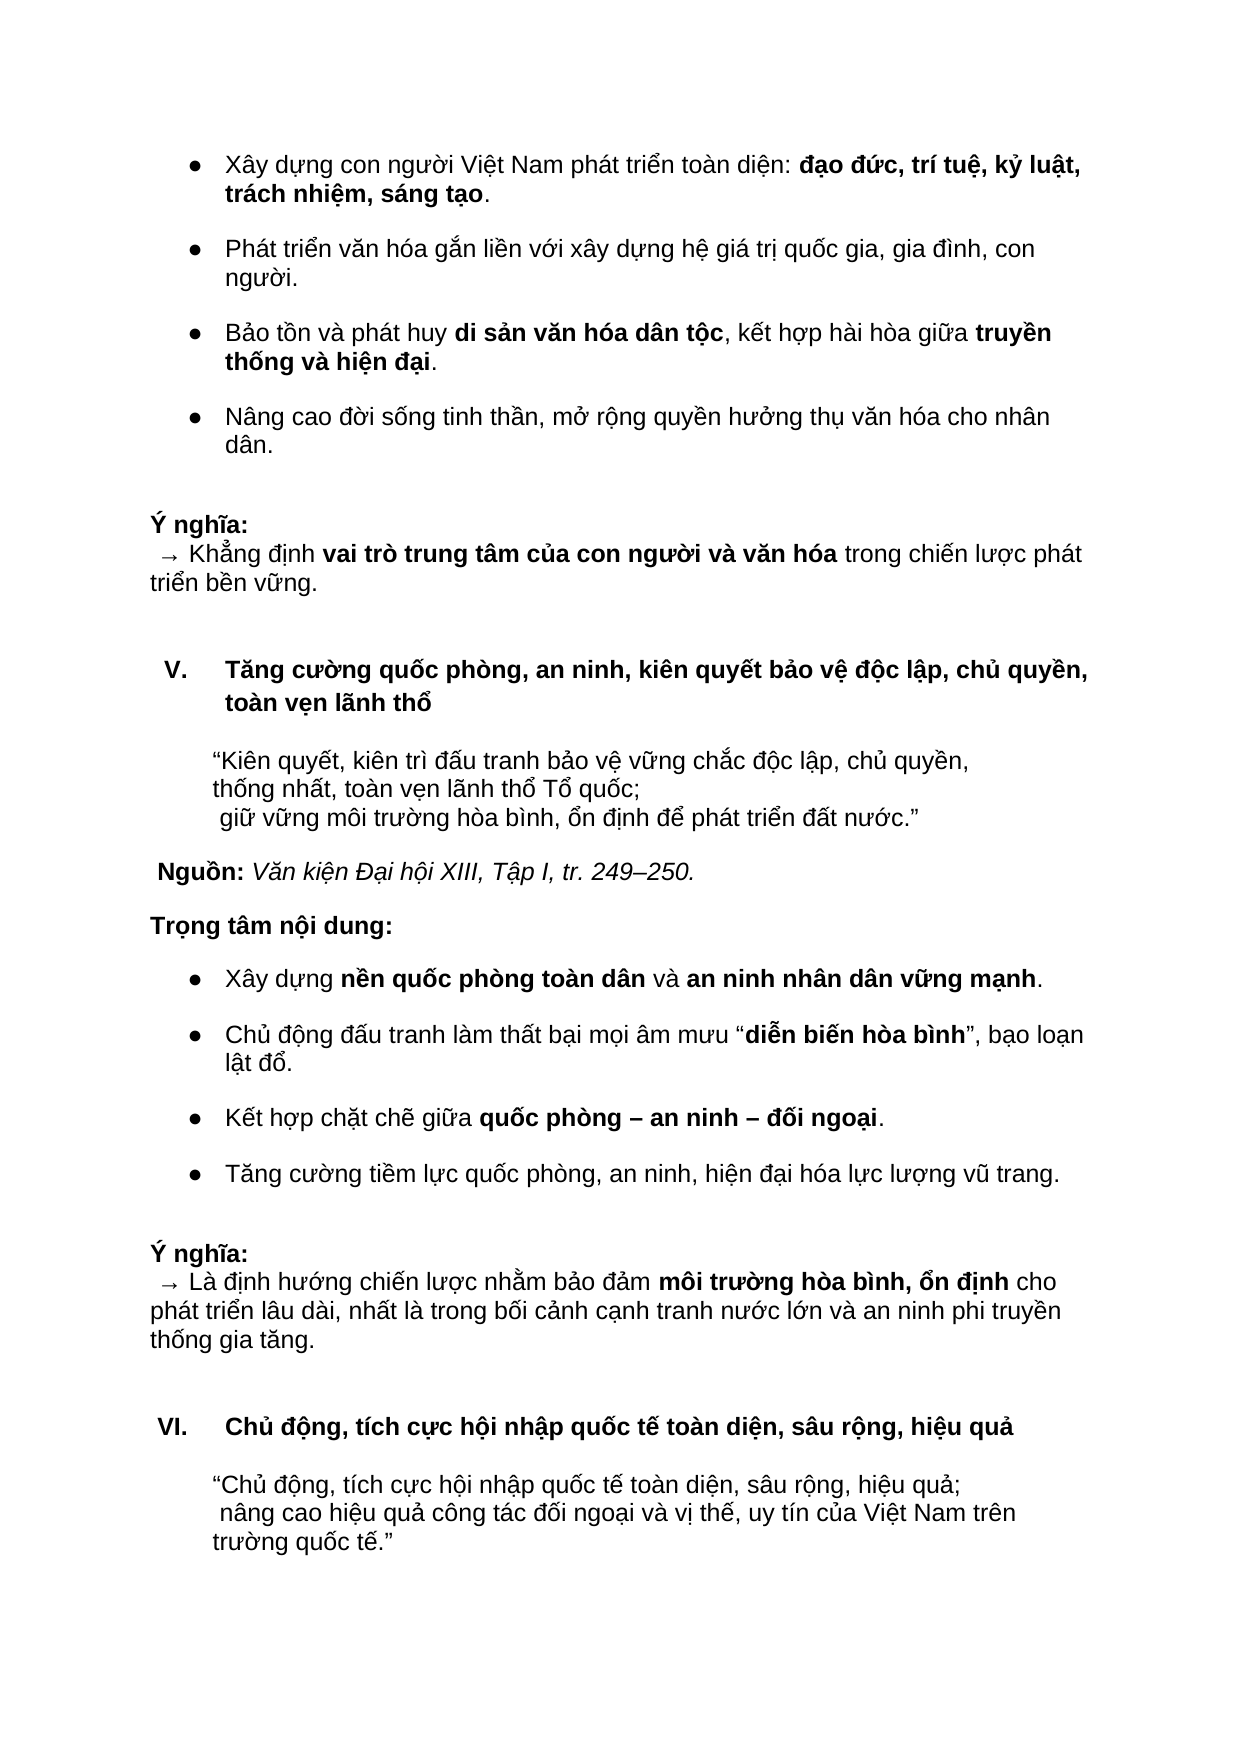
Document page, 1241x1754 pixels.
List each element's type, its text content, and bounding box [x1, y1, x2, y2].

list Xây dựng nền quốc phòng toàn dân và an ninh nhân dân vững mạnh. [187, 964, 1090, 1019]
list Tăng cường tiềm lực quốc phòng, an ninh, hiện đại hóa lực lượng vũ trang. [187, 1158, 1090, 1214]
list Xây dựng con người Việt Nam phát triển toàn diện: đạo đức, trí tuệ, kỷ luật, trách nhiệm, sáng tạo. [187, 150, 1090, 234]
text “Chủ động, tích cực hội nhập quốc tế toàn diện, sâu rộng, hiệu quả; nâng cao hiệu quả công tác đối ngoại và vị thế, uy tín của Việt Nam trên trường quốc tế.” [212, 1470, 1028, 1556]
list Kết hợp chặt chẽ giữa quốc phòng – an ninh – đối ngoại. [187, 1103, 1090, 1158]
list Chủ động, tích cực hội nhập quốc tế toàn diện, sâu rộng, hiệu quả [187, 1412, 1090, 1440]
text “Kiên quyết, kiên trì đấu tranh bảo vệ vững chắc độc lập, chủ quyền, thống nhất, toàn vẹn lãnh thổ Tổ quốc; giữ vững môi trường hòa bình, ổn định để phát triển đất nước.” [212, 746, 1028, 832]
text Trọng tâm nội dung: [150, 911, 1090, 939]
list Bảo tồn và phát huy di sản văn hóa dân tộc, kết hợp hài hòa giữa truyền thống và hiện đại. [187, 318, 1090, 402]
list Tăng cường quốc phòng, an ninh, kiên quyết bảo vệ độc lập, chủ quyền, toàn vẹn lãnh thổ [187, 655, 1090, 716]
text Nguồn: Văn kiện Đại hội XIII, Tập I, tr. 249–250. [150, 857, 1090, 886]
list Nâng cao đời sống tinh thần, mở rộng quyền hưởng thụ văn hóa cho nhân dân. [187, 402, 1090, 485]
text Ý nghĩa: → Khẳng định vai trò trung tâm của con người và văn hóa trong chiến lược phát triển bền vững. [150, 510, 1090, 597]
list Phát triển văn hóa gắn liền với xây dựng hệ giá trị quốc gia, gia đình, con người. [187, 234, 1090, 318]
text Ý nghĩa: → Là định hướng chiến lược nhằm bảo đảm môi trường hòa bình, ổn định cho phát triển lâu dài, nhất là trong bối cảnh cạnh tranh nước lớn và an ninh phi truyền thống gia tăng. [150, 1239, 1090, 1354]
list Chủ động đấu tranh làm thất bại mọi âm mưu “diễn biến hòa bình”, bạo loạn lật đổ. [187, 1019, 1090, 1103]
